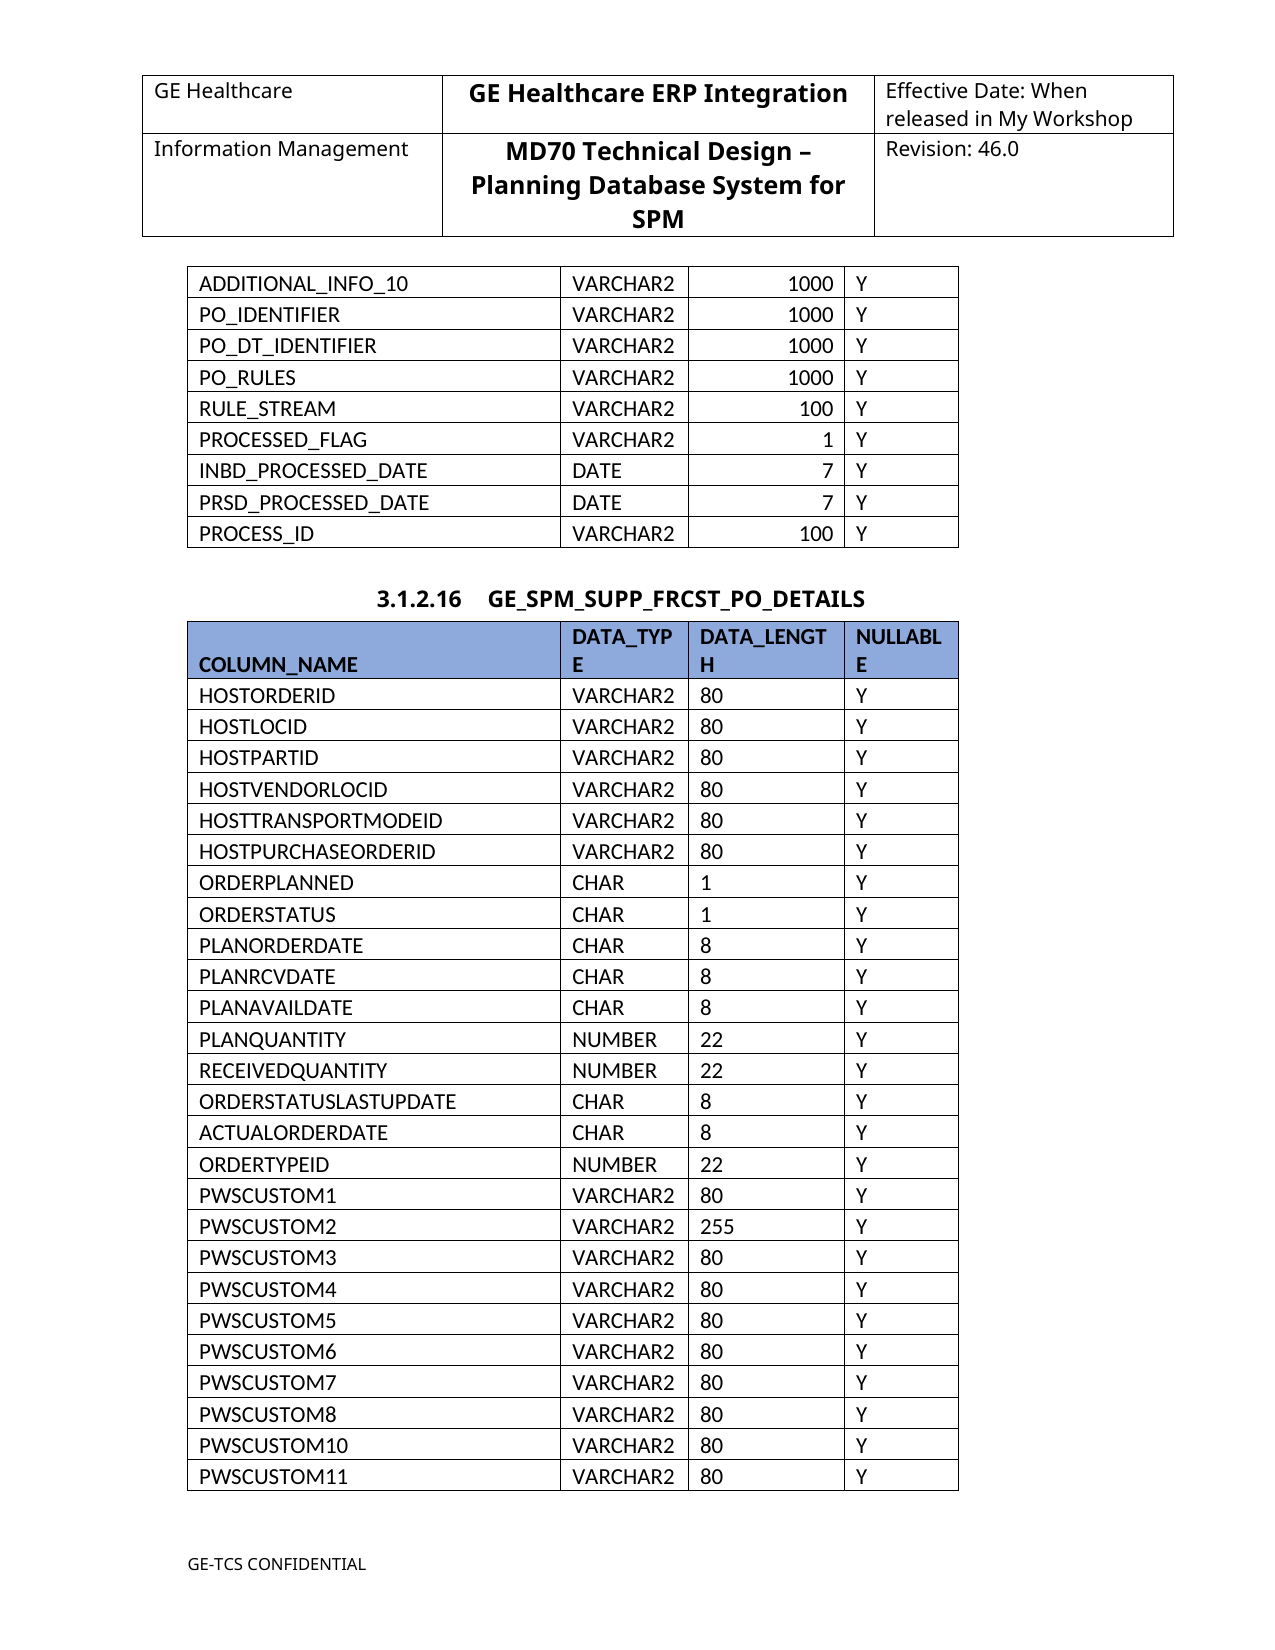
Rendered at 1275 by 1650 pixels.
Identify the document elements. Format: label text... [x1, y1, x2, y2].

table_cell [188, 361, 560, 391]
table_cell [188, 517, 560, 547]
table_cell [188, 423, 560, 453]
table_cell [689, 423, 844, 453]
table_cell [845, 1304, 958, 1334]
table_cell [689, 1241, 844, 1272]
subtitle 3.1.2.16 GE_SPM_SUPP_FRCST_PO_DETAILS [377, 583, 1088, 614]
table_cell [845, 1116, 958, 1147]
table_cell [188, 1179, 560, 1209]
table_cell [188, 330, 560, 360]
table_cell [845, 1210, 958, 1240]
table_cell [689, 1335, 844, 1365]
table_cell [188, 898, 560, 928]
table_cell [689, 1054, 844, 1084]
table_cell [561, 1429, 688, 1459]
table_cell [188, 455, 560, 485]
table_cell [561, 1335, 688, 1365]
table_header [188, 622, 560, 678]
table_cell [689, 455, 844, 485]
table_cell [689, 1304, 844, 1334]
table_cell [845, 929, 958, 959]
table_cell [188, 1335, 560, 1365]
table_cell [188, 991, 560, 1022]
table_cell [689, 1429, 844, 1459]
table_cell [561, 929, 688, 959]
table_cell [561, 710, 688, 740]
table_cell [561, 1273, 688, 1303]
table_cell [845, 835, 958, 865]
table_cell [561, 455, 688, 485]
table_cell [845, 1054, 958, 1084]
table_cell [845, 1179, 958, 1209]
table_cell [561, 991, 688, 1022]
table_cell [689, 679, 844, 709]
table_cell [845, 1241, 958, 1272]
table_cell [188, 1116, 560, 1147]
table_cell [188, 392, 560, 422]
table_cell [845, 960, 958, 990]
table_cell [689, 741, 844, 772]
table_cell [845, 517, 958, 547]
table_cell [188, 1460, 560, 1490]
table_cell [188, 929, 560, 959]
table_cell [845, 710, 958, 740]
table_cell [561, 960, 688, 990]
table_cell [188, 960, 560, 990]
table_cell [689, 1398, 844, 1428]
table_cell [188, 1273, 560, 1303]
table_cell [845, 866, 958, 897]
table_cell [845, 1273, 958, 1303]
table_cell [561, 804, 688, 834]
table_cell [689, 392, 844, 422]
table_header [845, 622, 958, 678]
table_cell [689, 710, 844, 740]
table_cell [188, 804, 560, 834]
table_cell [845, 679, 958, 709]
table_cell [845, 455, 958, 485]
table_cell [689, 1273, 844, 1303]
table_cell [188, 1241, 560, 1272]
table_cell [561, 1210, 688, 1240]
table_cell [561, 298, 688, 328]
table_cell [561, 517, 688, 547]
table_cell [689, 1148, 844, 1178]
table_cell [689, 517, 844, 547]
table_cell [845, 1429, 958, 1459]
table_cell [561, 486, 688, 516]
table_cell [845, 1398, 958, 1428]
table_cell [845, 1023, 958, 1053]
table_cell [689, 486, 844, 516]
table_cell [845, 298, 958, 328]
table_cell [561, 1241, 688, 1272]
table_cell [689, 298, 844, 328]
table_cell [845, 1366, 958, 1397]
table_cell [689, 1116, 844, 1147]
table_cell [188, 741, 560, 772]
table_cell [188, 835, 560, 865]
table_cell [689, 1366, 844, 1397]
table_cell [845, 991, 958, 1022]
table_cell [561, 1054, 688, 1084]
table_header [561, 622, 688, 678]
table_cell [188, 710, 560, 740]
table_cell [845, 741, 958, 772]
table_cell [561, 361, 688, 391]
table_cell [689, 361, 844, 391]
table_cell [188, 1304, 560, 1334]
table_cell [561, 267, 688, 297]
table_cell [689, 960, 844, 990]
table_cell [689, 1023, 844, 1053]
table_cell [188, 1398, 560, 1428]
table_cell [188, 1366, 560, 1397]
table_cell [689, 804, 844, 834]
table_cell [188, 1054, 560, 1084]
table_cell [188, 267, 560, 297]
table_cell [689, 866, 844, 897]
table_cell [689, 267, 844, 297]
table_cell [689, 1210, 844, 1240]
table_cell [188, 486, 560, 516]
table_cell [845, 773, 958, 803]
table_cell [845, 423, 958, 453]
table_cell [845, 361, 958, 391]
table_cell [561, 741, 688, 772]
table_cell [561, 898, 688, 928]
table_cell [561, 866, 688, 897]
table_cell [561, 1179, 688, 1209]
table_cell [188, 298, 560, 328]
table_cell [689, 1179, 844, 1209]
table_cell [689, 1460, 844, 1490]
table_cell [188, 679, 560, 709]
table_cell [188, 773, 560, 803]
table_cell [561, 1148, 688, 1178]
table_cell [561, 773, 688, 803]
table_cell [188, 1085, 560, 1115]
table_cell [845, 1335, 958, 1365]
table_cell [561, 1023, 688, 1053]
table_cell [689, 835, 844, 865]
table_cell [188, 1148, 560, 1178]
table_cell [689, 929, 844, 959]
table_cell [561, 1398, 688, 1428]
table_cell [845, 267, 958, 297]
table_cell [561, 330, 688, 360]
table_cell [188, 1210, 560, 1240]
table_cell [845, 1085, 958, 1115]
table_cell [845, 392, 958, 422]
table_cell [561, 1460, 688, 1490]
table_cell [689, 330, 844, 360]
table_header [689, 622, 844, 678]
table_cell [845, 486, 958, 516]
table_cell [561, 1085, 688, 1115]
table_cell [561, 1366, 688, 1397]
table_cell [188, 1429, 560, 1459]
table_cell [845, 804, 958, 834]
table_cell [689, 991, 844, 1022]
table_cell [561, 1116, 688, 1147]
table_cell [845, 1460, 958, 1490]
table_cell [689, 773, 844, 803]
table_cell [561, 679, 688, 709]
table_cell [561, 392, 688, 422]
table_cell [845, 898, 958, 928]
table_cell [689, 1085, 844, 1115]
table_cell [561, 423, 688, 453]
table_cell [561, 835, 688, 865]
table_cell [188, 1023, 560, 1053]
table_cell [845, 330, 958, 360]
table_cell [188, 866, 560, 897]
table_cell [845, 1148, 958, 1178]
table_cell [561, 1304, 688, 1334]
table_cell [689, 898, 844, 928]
